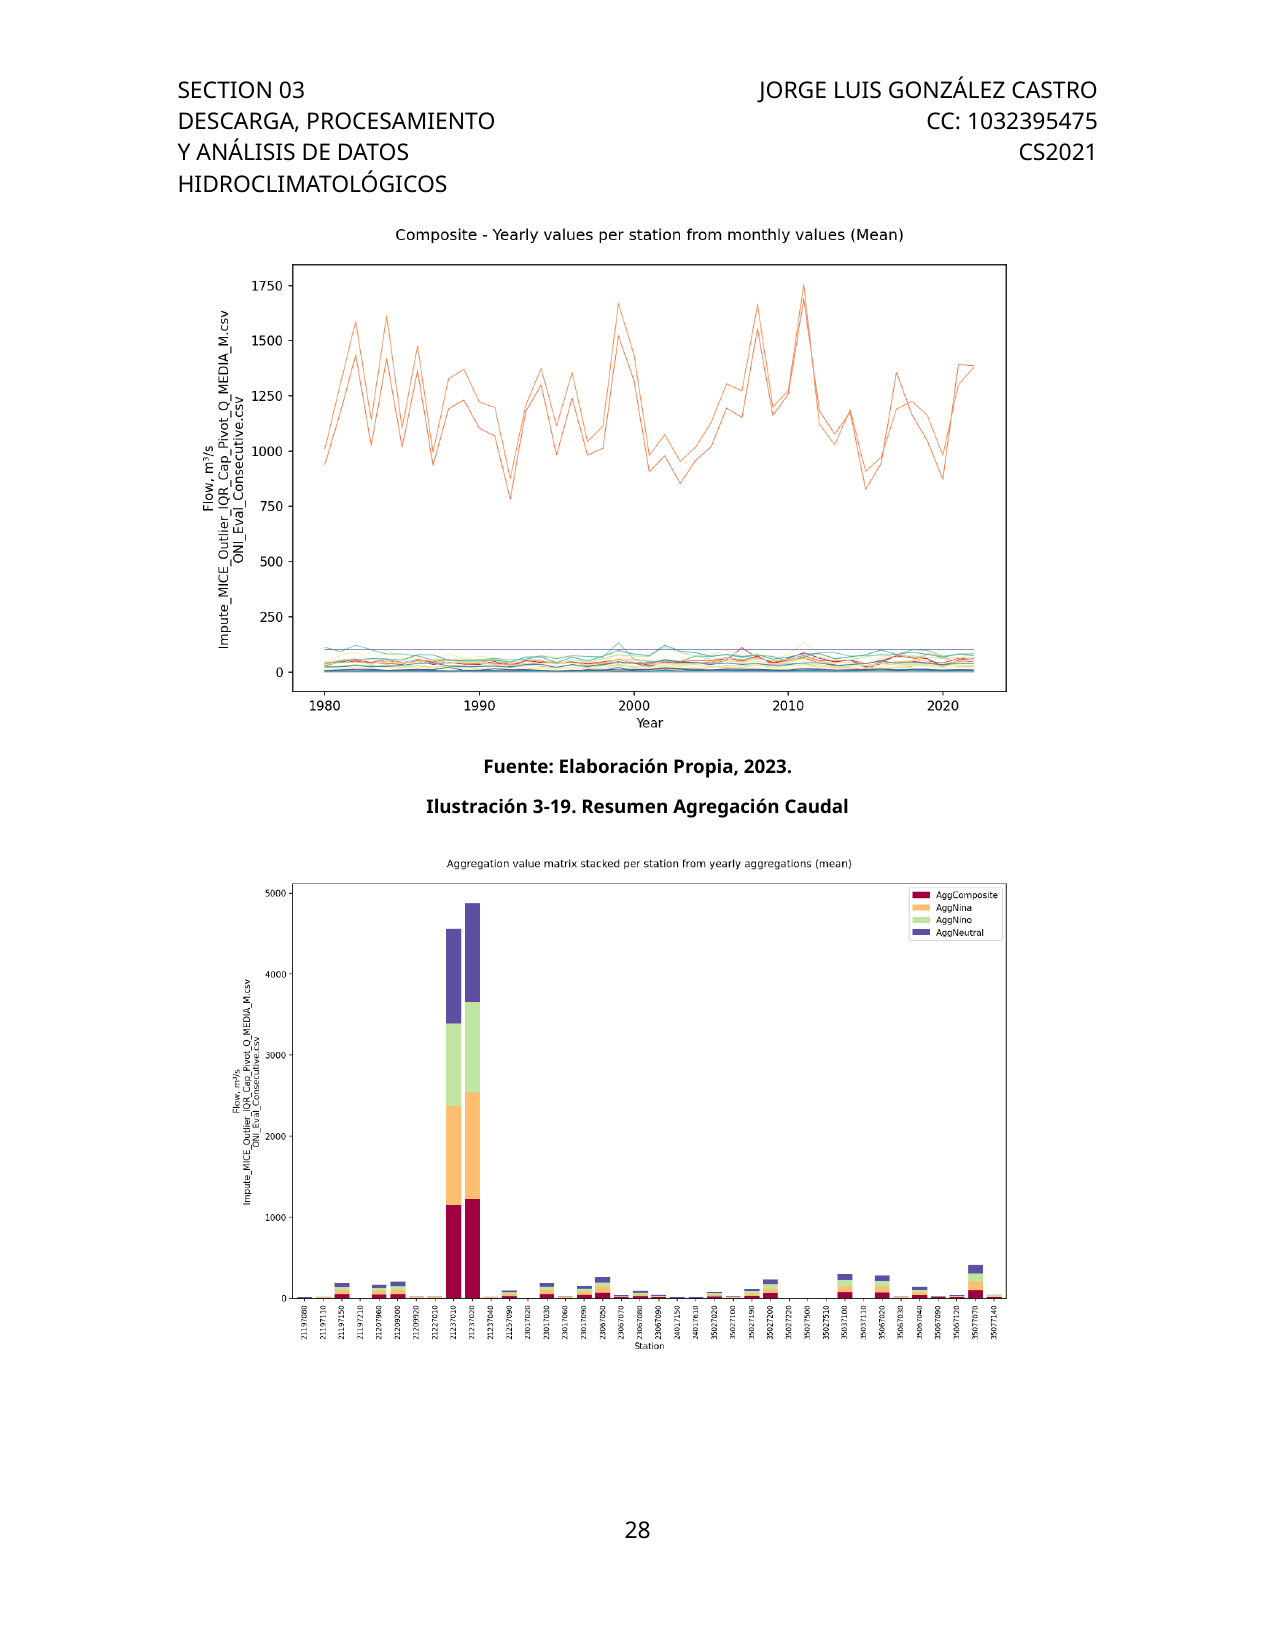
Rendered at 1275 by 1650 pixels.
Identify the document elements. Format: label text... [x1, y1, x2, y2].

text Fuente: Elaboración Propia, 2023. [177, 754, 1098, 779]
picture [177, 198, 1098, 752]
picture [177, 819, 1098, 1357]
